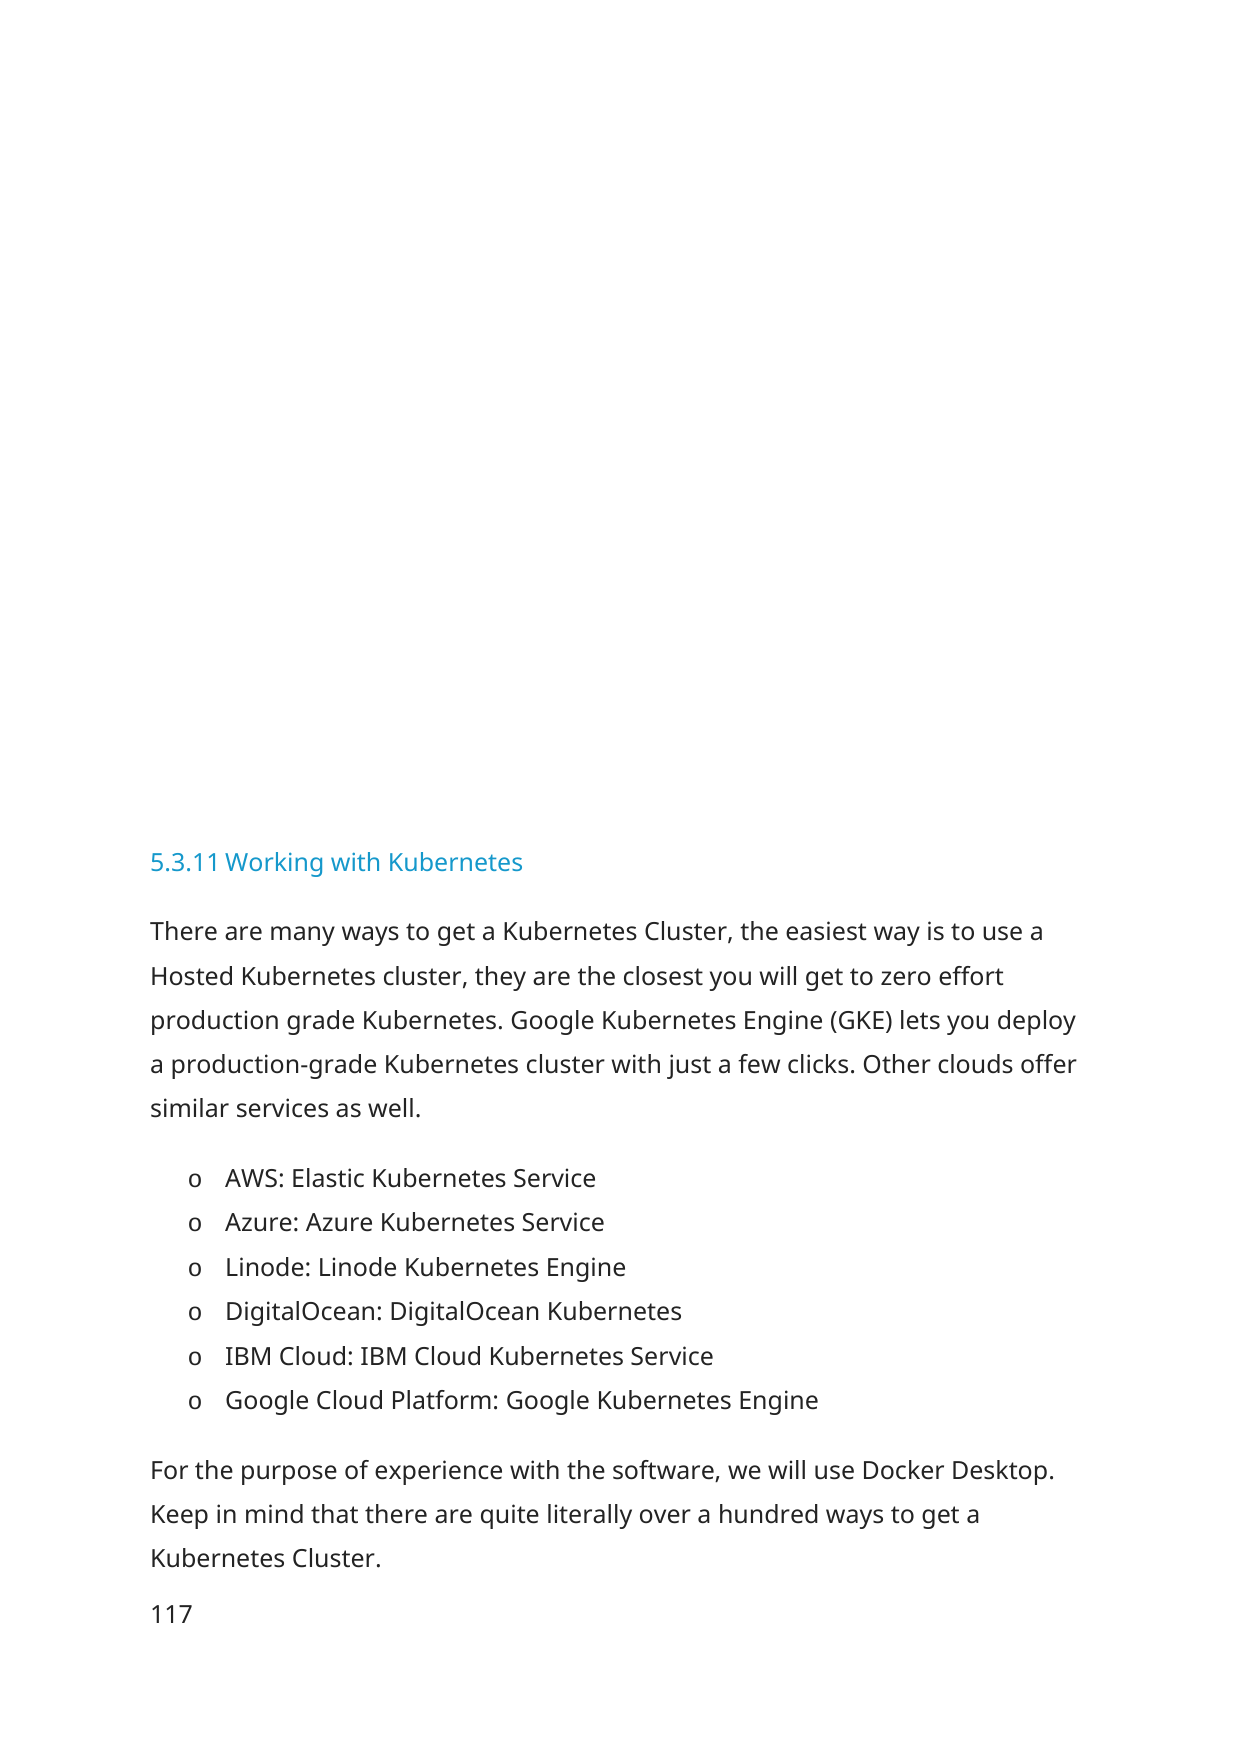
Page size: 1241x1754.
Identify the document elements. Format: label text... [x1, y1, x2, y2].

list DigitalOcean: DigitalOcean Kubernetes [187, 1294, 1090, 1328]
list IBM Cloud: IBM Cloud Kubernetes Service [187, 1338, 1090, 1373]
subtitle Working with Kubernetes [150, 845, 1090, 879]
text There are many ways to get a Kubernetes Cluster, the easiest way is to use a Hosted Kubernetes cluster, they are the closest you will get to zero effort production grade Kubernetes. Google Kubernetes Engine (GKE) lets you deploy a production-grade Kubernetes cluster with just a few clicks. Other clouds offer similar services as well. [150, 914, 1090, 1125]
list Azure: Azure Kubernetes Service [187, 1205, 1090, 1239]
list Google Cloud Platform: Google Kubernetes Engine [187, 1383, 1090, 1417]
list Linode: Linode Kubernetes Engine [187, 1249, 1090, 1284]
text For the purpose of experience with the software, we will use Docker Desktop. Keep in mind that there are quite literally over a hundred ways to get a Kubernetes Cluster. [150, 1452, 1090, 1575]
list AWS: Elastic Kubernetes Service [187, 1160, 1090, 1195]
